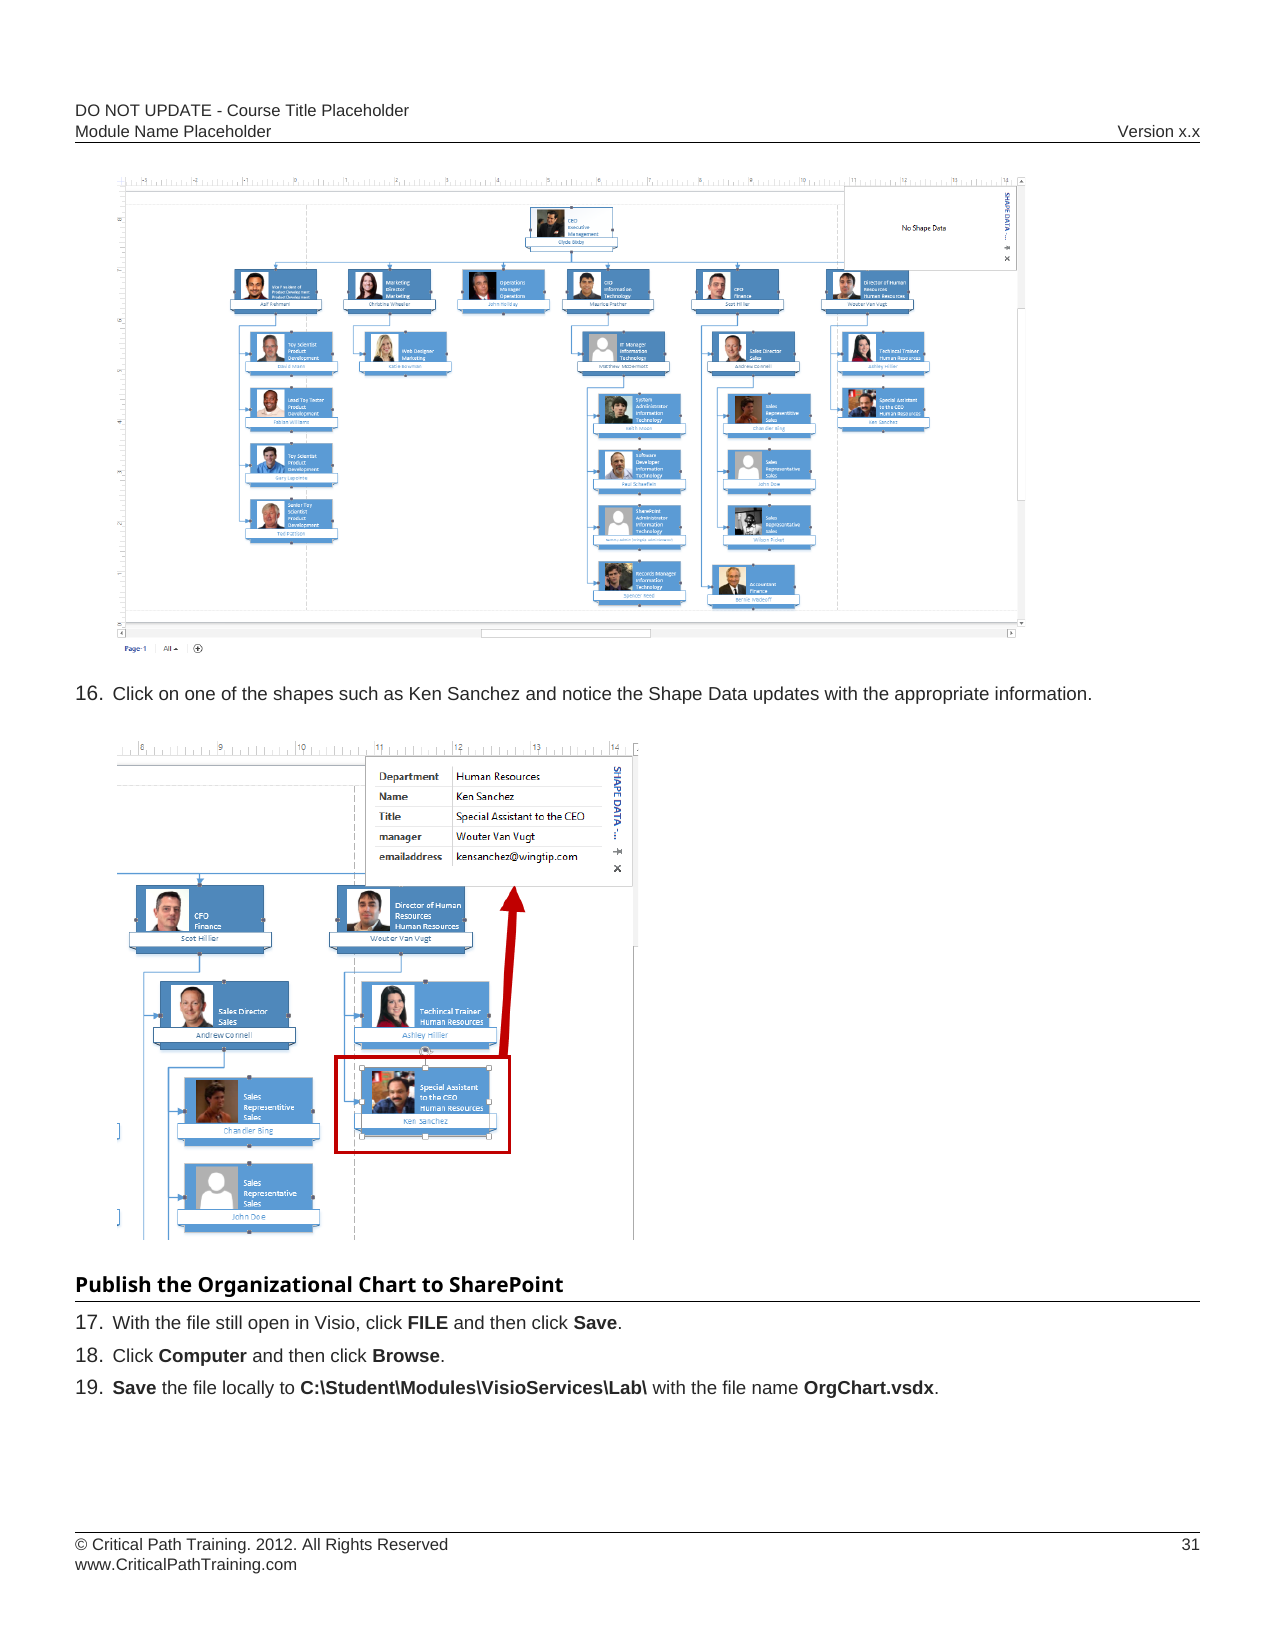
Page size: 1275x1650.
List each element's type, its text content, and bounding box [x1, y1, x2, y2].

text Save the file locally to C:\Student\Modules\VisioServices\Lab\ with the file name OrgChart.vsdx. [75, 1375, 1200, 1399]
text Click on one of the shapes such as Ken Sanchez and notice the Shape Data updates with the appropriate information. [75, 681, 1200, 704]
text Click Computer and then click Browse. [75, 1342, 1200, 1366]
subtitle Publish the Organizational Chart to SharePoint [75, 1270, 1200, 1301]
picture [117, 726, 639, 1240]
text With the file still open in Visio, click FILE and then click Save. [75, 1310, 1200, 1334]
picture [117, 177, 1025, 659]
